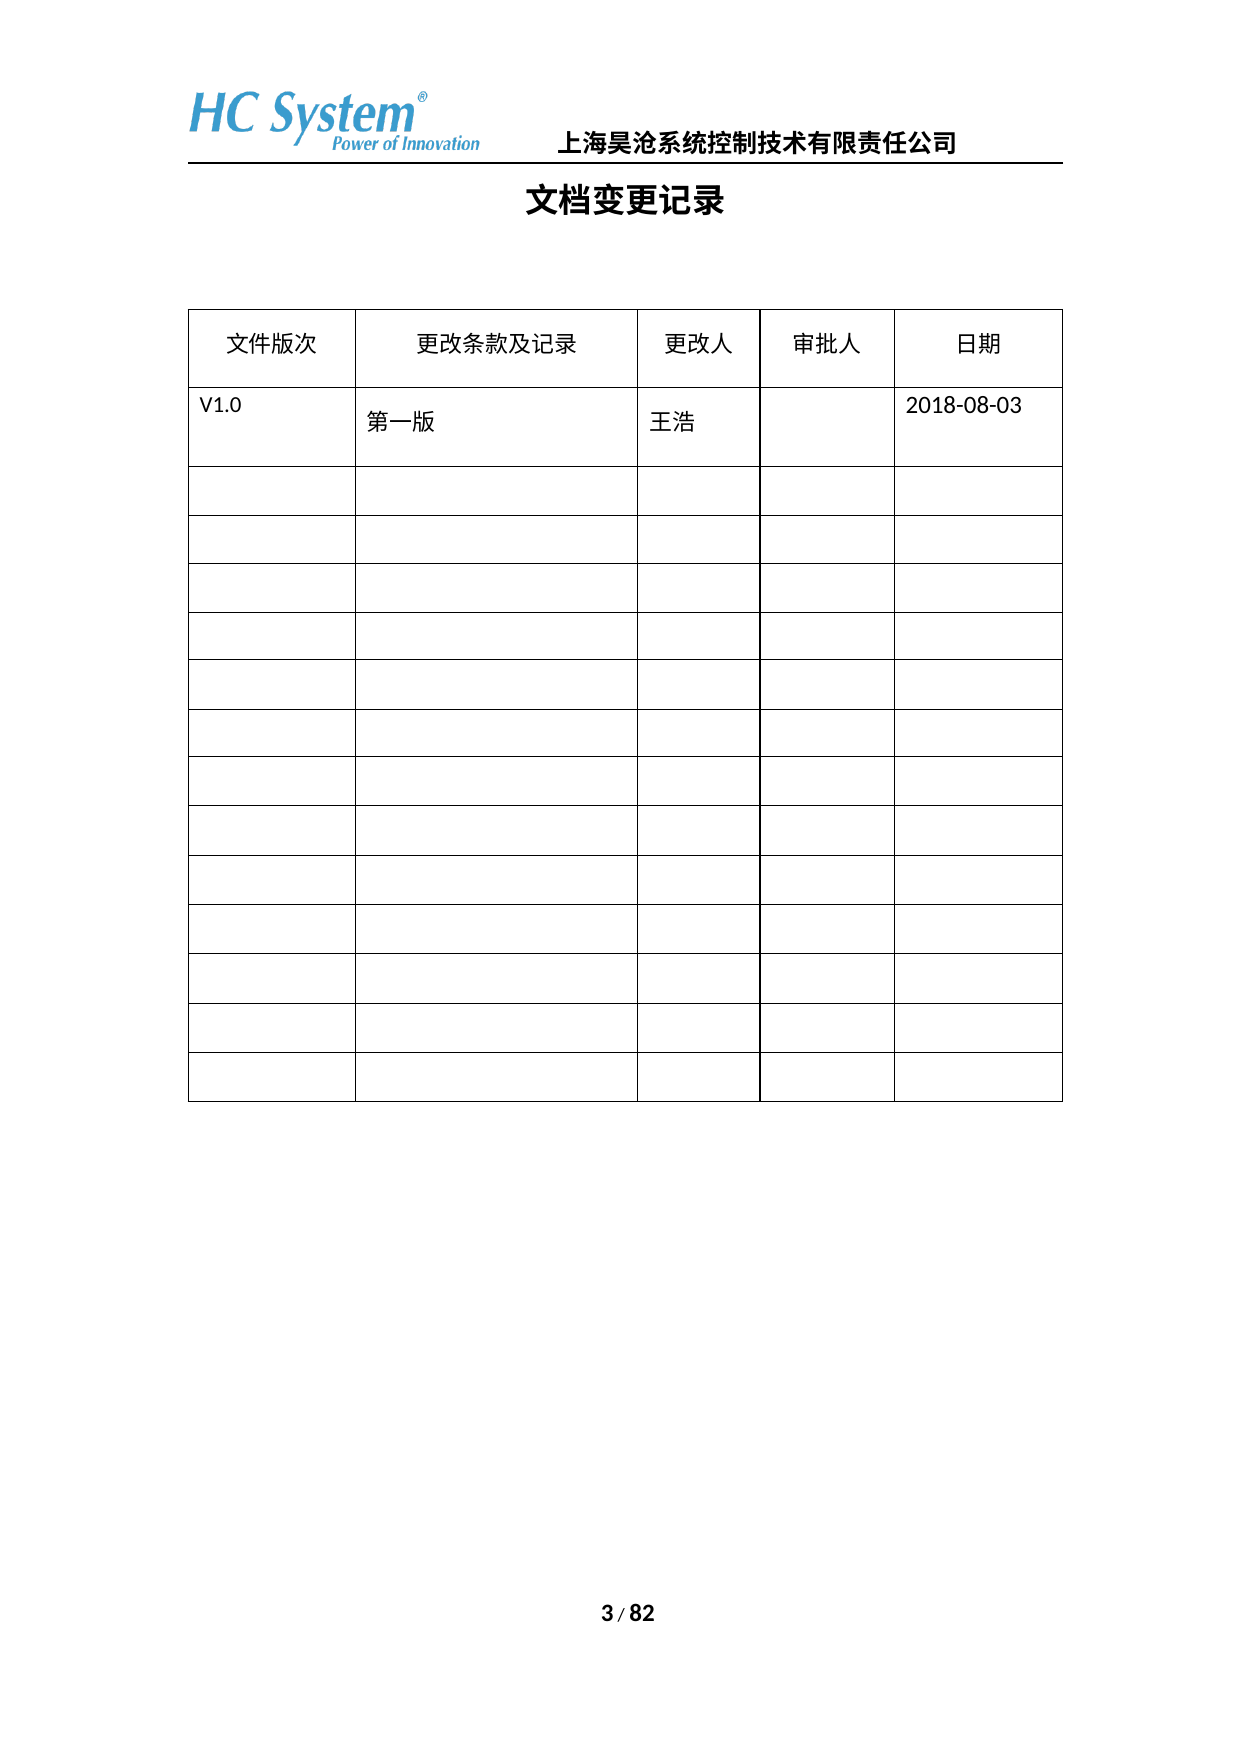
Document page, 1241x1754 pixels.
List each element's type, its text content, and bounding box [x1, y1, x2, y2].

table_cell [356, 660, 637, 708]
table_header 更改人 [638, 310, 759, 387]
table_cell [189, 467, 355, 515]
table_cell [895, 757, 1062, 805]
table_cell [638, 757, 759, 805]
table_cell [638, 660, 759, 708]
table_cell [895, 467, 1062, 515]
table_cell [761, 613, 894, 659]
table_cell [895, 710, 1062, 756]
table_cell [356, 1053, 637, 1101]
table_cell [356, 516, 637, 562]
table_cell [189, 954, 355, 1002]
table_header 文件版次 [189, 310, 355, 387]
table_cell [761, 388, 894, 466]
table_cell [189, 516, 355, 562]
table_cell [356, 1004, 637, 1052]
table_cell [356, 757, 637, 805]
table_cell [638, 806, 759, 854]
table_cell [189, 1053, 355, 1101]
table_cell 第一版 [356, 388, 637, 466]
table_cell [761, 954, 894, 1002]
table_cell [189, 660, 355, 708]
table_cell [638, 905, 759, 953]
table_header 审批人 [761, 310, 894, 387]
table_cell V1.0 [189, 388, 355, 466]
table_header 更改条款及记录 [356, 310, 637, 387]
table_cell [189, 757, 355, 805]
table_cell [638, 856, 759, 904]
table_cell 王浩 [638, 388, 759, 466]
table_cell [356, 856, 637, 904]
table_cell [189, 564, 355, 612]
table_cell [761, 905, 894, 953]
table_cell [895, 954, 1062, 1002]
table_cell [761, 467, 894, 515]
table_cell [761, 564, 894, 612]
table_header 日期 [895, 310, 1062, 387]
table_cell [895, 516, 1062, 562]
table_cell [895, 856, 1062, 904]
table_cell [895, 905, 1062, 953]
table_cell [895, 806, 1062, 854]
table_cell [761, 710, 894, 756]
table_cell [638, 613, 759, 659]
table_cell [761, 516, 894, 562]
table_cell [189, 856, 355, 904]
table_cell [895, 1053, 1062, 1101]
table_cell [356, 467, 637, 515]
table_cell [356, 710, 637, 756]
table_cell [189, 1004, 355, 1052]
table_cell [761, 1053, 894, 1101]
table_cell 2018-08-03 [895, 388, 1062, 466]
table_cell [356, 613, 637, 659]
table_cell [356, 564, 637, 612]
table_cell [638, 564, 759, 612]
table_cell [356, 905, 637, 953]
table_cell [189, 905, 355, 953]
table_cell [638, 1053, 759, 1101]
table_cell [761, 806, 894, 854]
table_cell [761, 1004, 894, 1052]
table_cell [356, 954, 637, 1002]
table_cell [895, 1004, 1062, 1052]
picture [187, 88, 482, 153]
table_cell [189, 806, 355, 854]
table_cell [638, 1004, 759, 1052]
text 文档变更记录 [187, 165, 1063, 230]
table_cell [638, 954, 759, 1002]
table_cell [638, 467, 759, 515]
table_cell [189, 613, 355, 659]
table_cell [895, 564, 1062, 612]
table_cell [638, 710, 759, 756]
table_cell [895, 660, 1062, 708]
table_cell [761, 856, 894, 904]
table_cell [189, 710, 355, 756]
table_cell [895, 613, 1062, 659]
table_cell [761, 660, 894, 708]
table_cell [761, 757, 894, 805]
table_cell [356, 806, 637, 854]
table_cell [638, 516, 759, 562]
